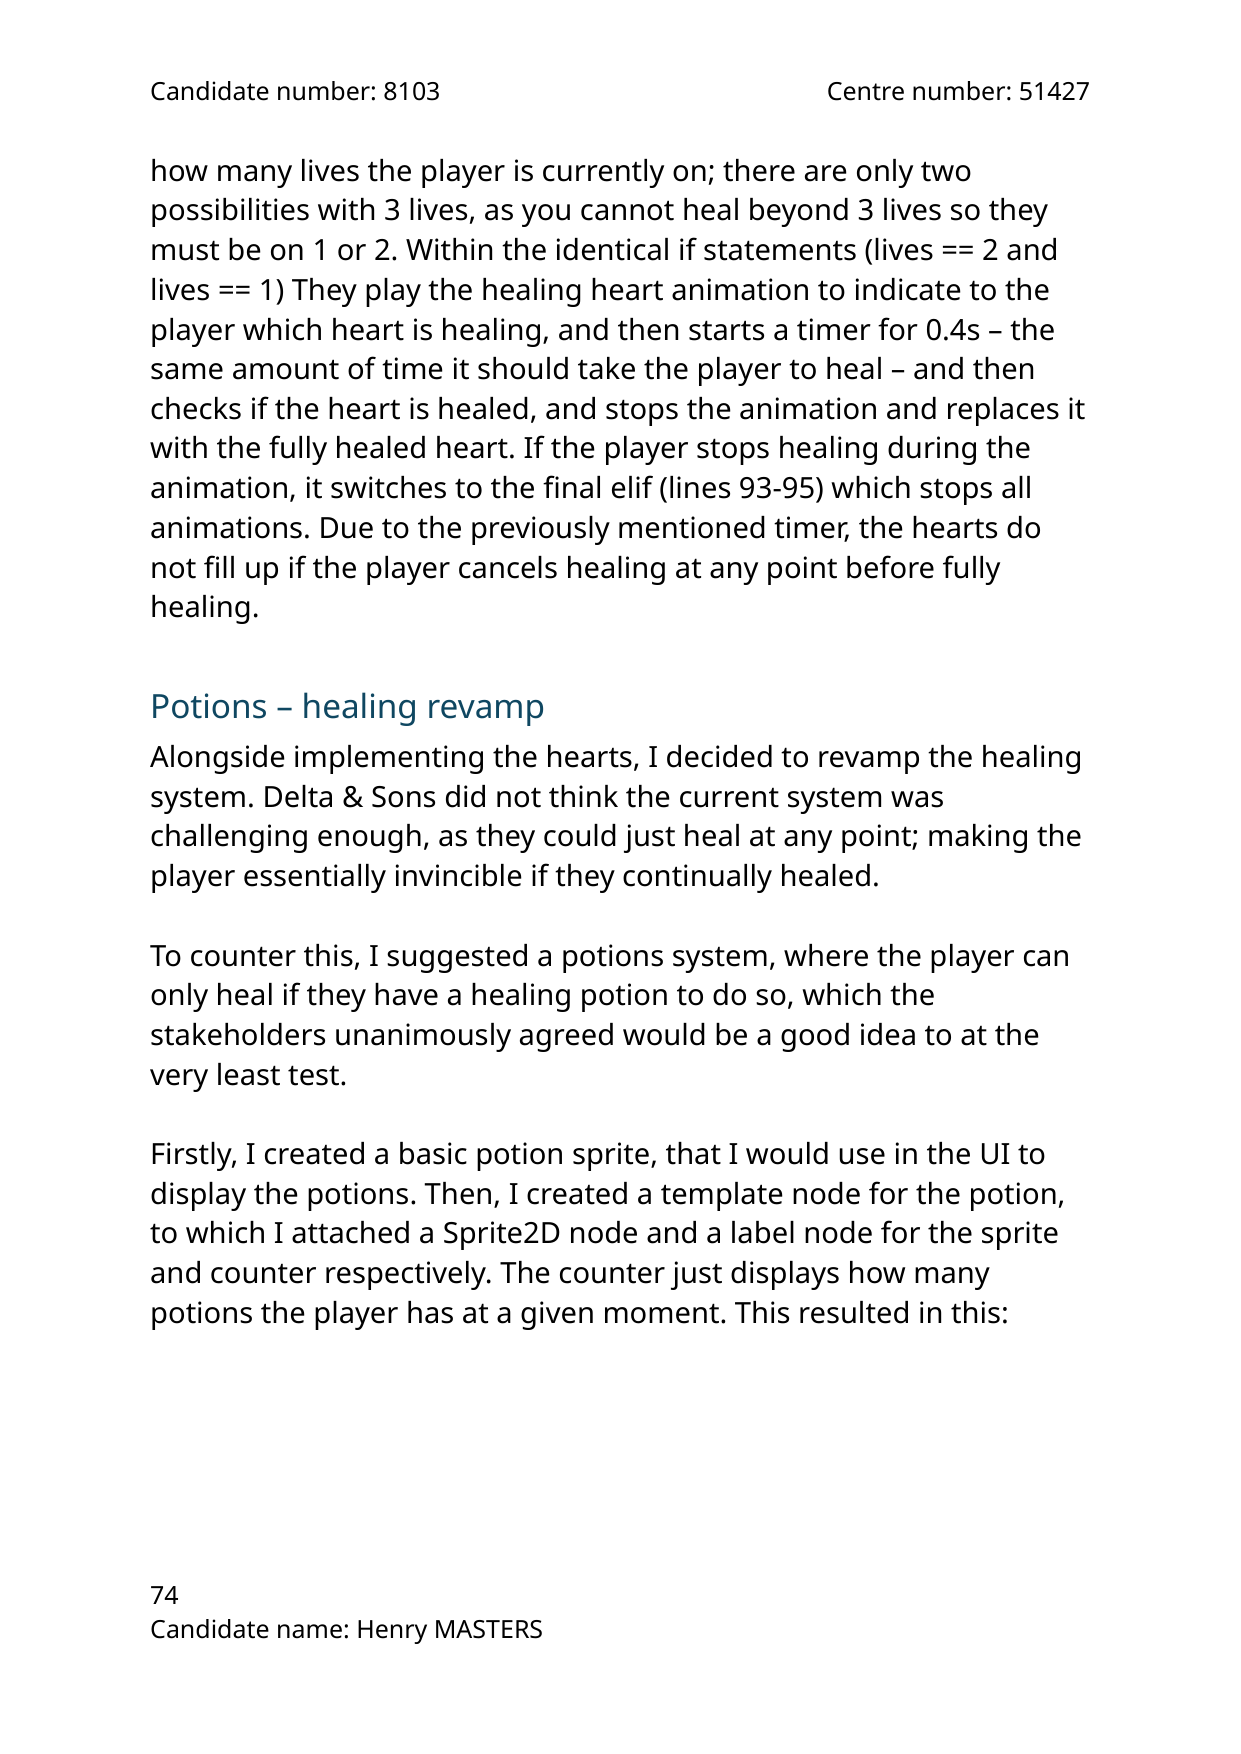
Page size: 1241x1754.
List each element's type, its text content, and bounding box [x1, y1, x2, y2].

text Firstly, I created a basic potion sprite, that I would use in the UI to display the potions. Then, I created a template node for the potion, to which I attached a Sprite2D node and a label node for the sprite and counter respectively. The counter just displays how many potions the player has at a given moment. This resulted in this: [150, 1133, 1090, 1332]
subtitle Potions – healing revamp [150, 683, 1090, 728]
text Alongside implementing the hearts, I decided to revamp the healing system. Delta & Sons did not think the current system was challenging enough, as they could just heal at any point; making the player essentially invincible if they continually healed. [150, 736, 1090, 895]
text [150, 150, 1090, 626]
text To counter this, I suggested a potions system, where the player can only heal if they have a healing potion to do so, which the stakeholders unanimously agreed would be a good idea to at the very least test. [150, 935, 1090, 1093]
